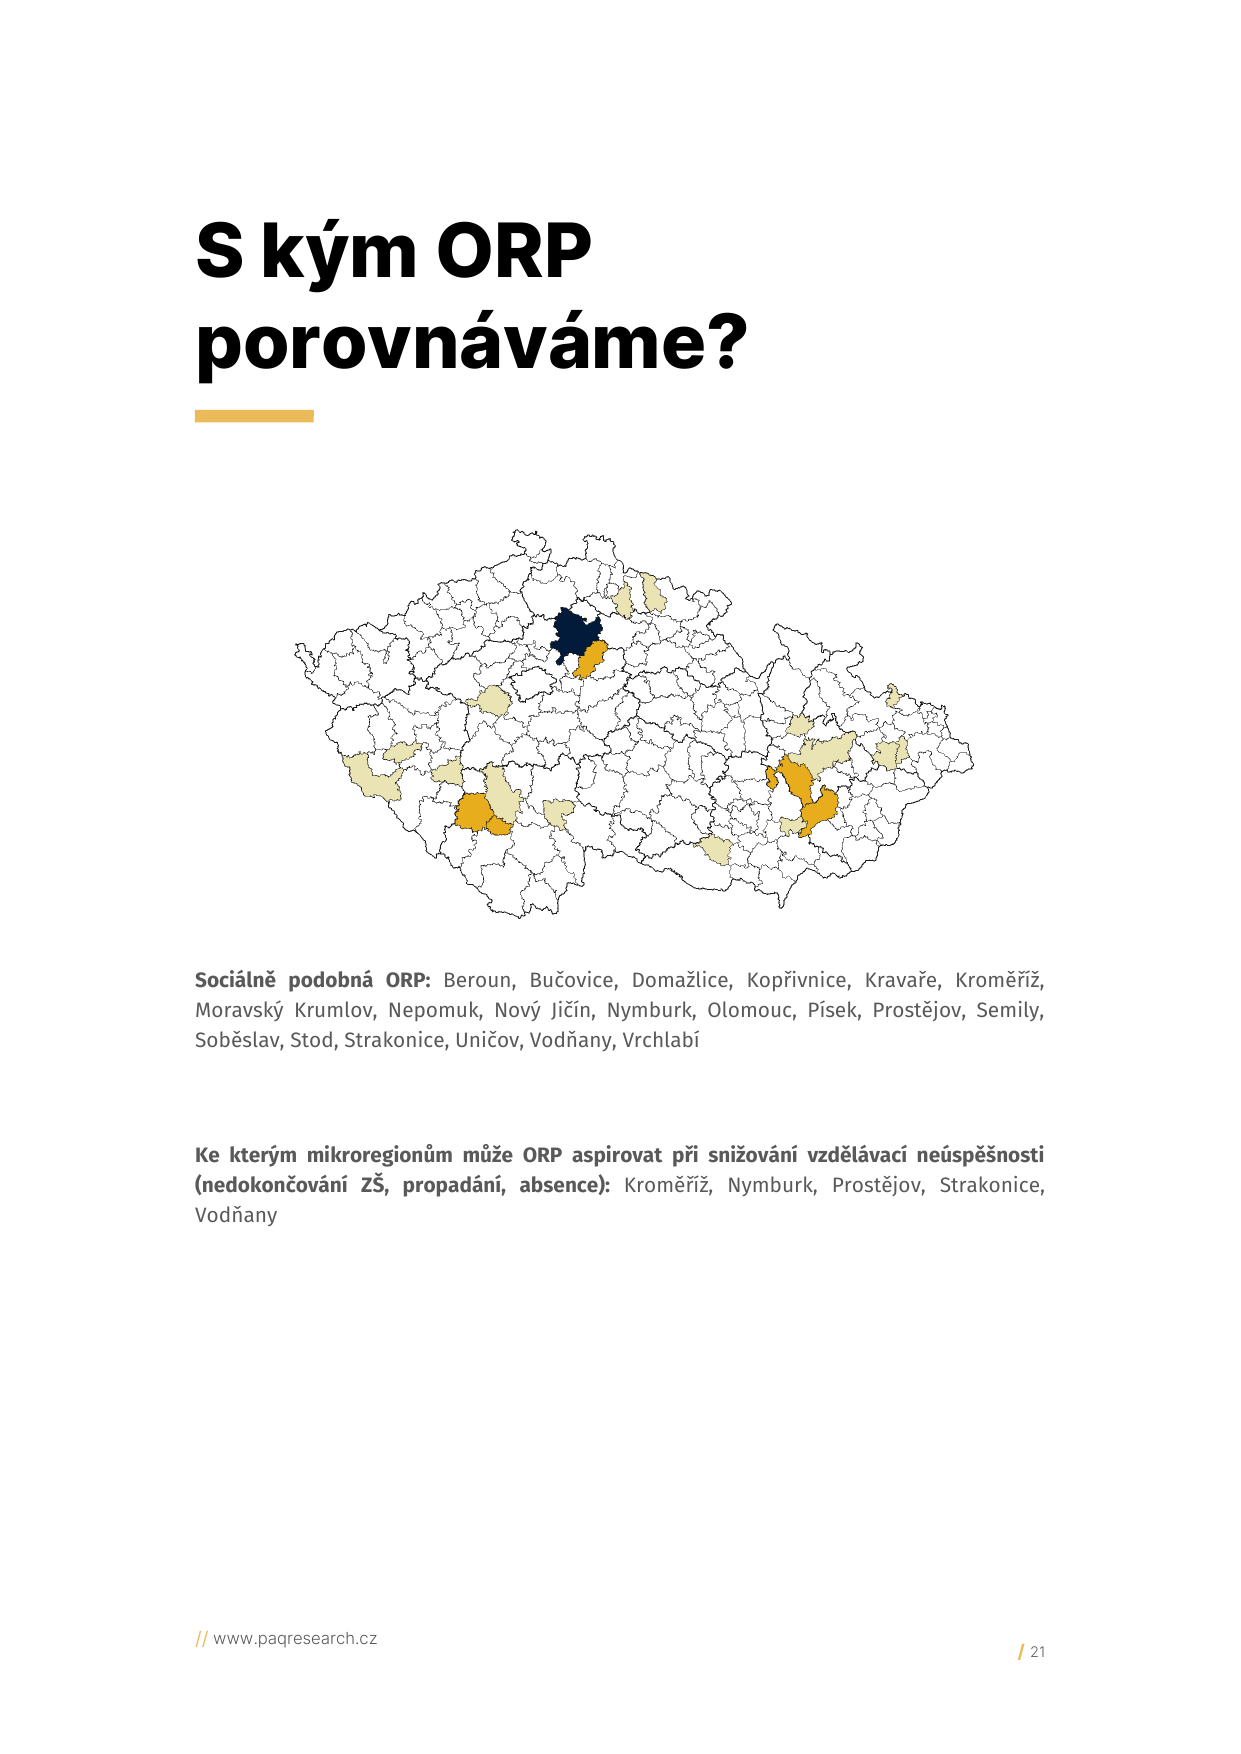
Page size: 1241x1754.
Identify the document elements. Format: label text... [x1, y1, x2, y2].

picture [194, 461, 1068, 946]
text Sociálně podobná ORP: Beroun, Bučovice, Domažlice, Kopřivnice, Kravaře, Kroměříž, Moravský Krumlov, Nepomuk, Nový Jičín, Nymburk, Olomouc, Písek, Prostějov, Semily, Soběslav, Stod, Strakonice, Uničov, Vodňany, Vrchlabí [195, 962, 1045, 1053]
text Ke kterým mikroregionům může ORP aspirovat při snižování vzdělávací neúspěšnosti (nedokončování ZŠ, propadání, absence): Kroměříž, Nymburk, Prostějov, Strakonice, Vodňany [195, 1137, 1045, 1228]
subtitle S kým ORP porovnáváme? [195, 205, 1045, 386]
